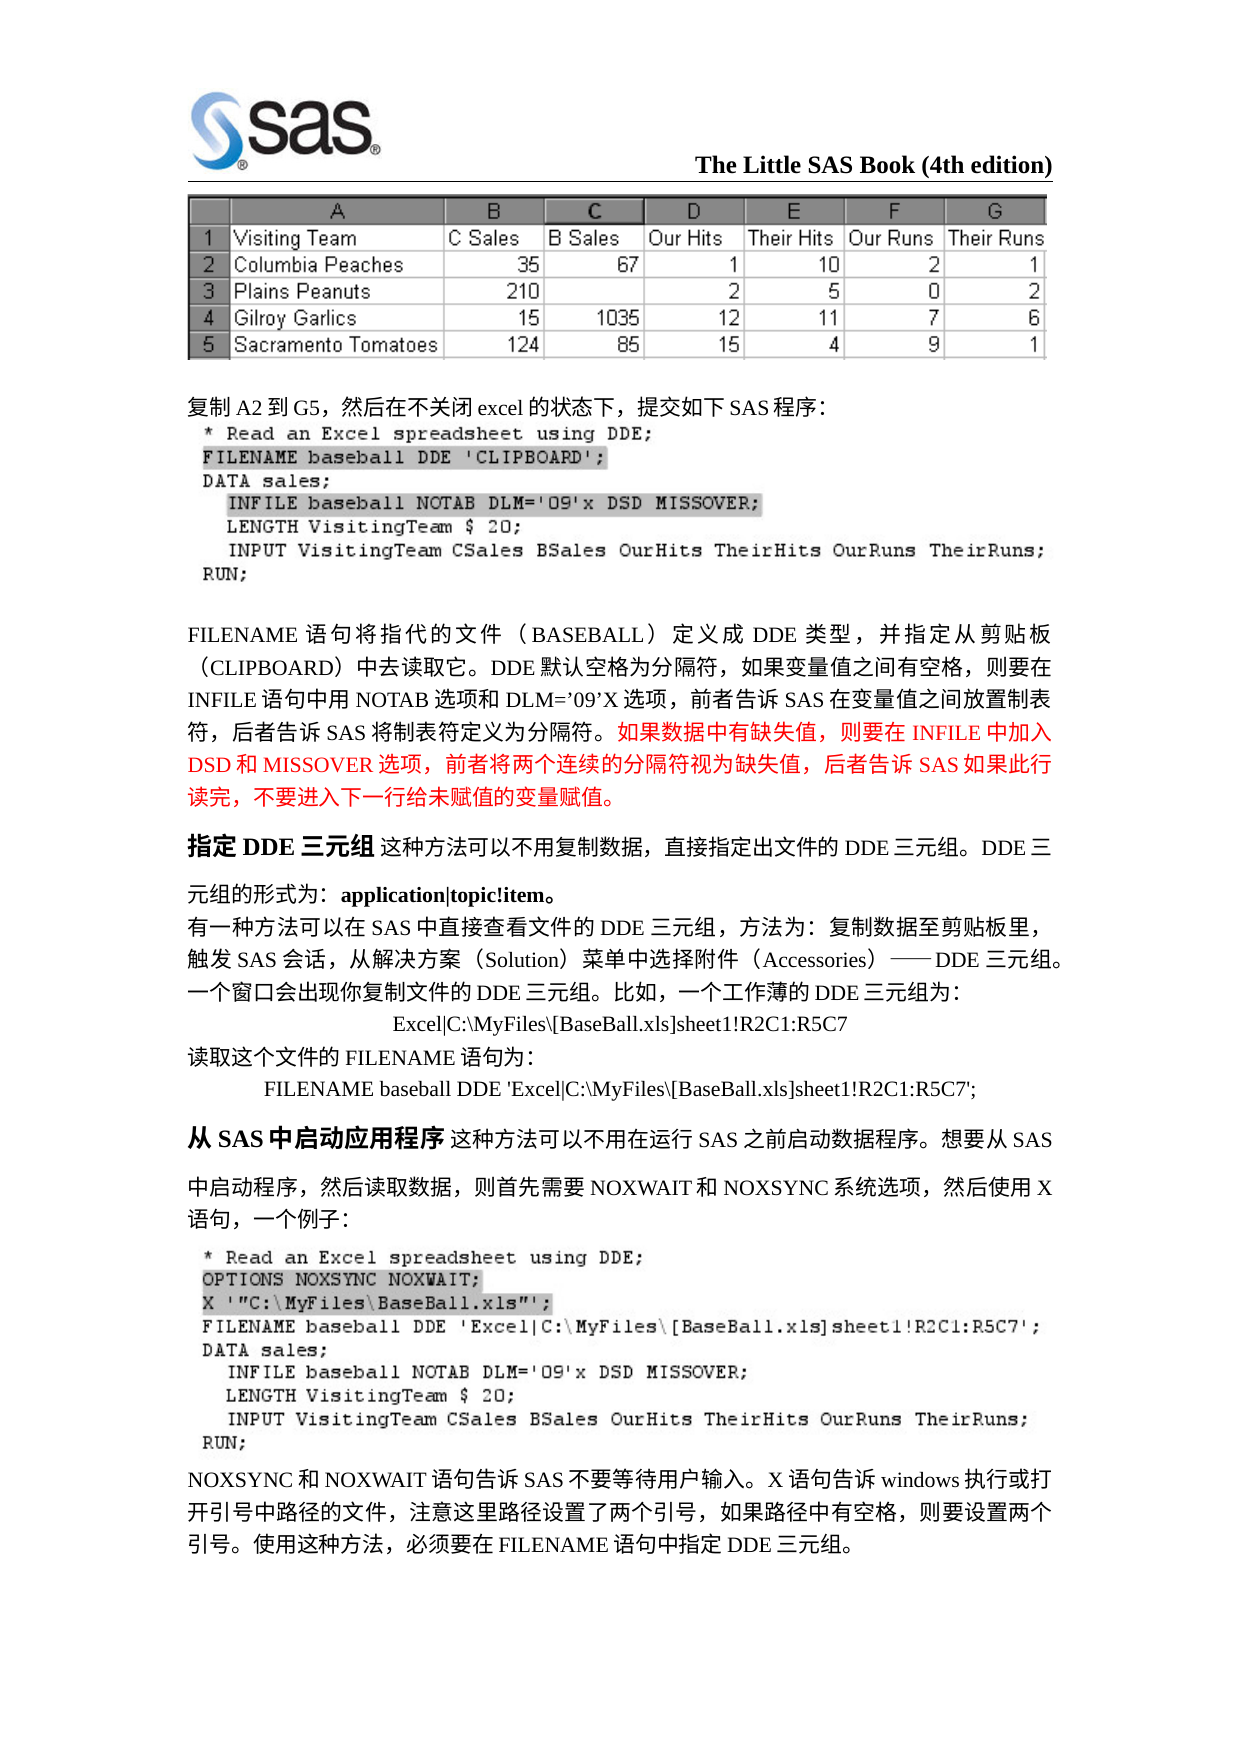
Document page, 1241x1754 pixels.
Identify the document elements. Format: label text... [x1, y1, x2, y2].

picture [187, 421, 1055, 593]
text 从SAS中启动应用程序 这种方法可以不用在运行SAS之前启动数据程序。想要从SAS中启动程序，然后读取数据，则首先需要NOXWAIT和NOXSYNC系统选项，然后使用X语句，一个例子： [187, 1104, 1053, 1234]
text 复制A2到G5，然后在不关闭excel的状态下，提交如下SAS程序： [187, 389, 1053, 421]
text 有一种方法可以在SAS中直接查看文件的DDE三元组，方法为：复制数据至剪贴板里，触发SAS会话，从解决方案（Solution）菜单中选择附件（Accessories）——DDE三元组。一个窗口会出现你复制文件的DDE三元组。比如，一个工作薄的DDE三元组为： [187, 909, 1053, 1007]
text 指定DDE三元组 这种方法可以不用复制数据，直接指定出文件的DDE三元组。DDE三元组的形式为：application|topic!item。 [187, 812, 1053, 909]
picture [187, 194, 1047, 360]
picture [187, 88, 382, 174]
text NOXSYNC和NOXWAIT语句告诉SAS不要等待用户输入。X语句告诉windows执行或打开引号中路径的文件，注意这里路径设置了两个引号，如果路径中有空格，则要设置两个引号。使用这种方法，必须要在FILENAME语句中指定DDE三元组。 [187, 1462, 1053, 1559]
text 读取这个文件的FILENAME语句为： [187, 1039, 1053, 1072]
text Excel|C:\MyFiles\[BaseBall.xls]sheet1!R2C1:R5C7 [187, 1007, 1053, 1039]
text FILENAME语句将指代的文件（BASEBALL）定义成DDE类型，并指定从剪贴板（CLIPBOARD）中去读取它。DDE默认空格为分隔符，如果变量值之间有空格，则要在INFILE语句中用NOTAB选项和DLM=’09’X选项，前者告诉SAS在变量值之间放置制表符，后者告诉SAS将制表符定义为分隔符。如果数据中有缺失值，则要在INFILE中加入DSD和MISSOVER选项，前者将两个连续的分隔符视为缺失值，后者告诉SAS如果此行读完，不要进入下一行给未赋值的变量赋值。 [187, 617, 1053, 812]
text FILENAME baseball DDE 'Excel|C:\MyFiles\[BaseBall.xls]sheet1!R2C1:R5C7'; [187, 1072, 1053, 1104]
picture [187, 1234, 1047, 1460]
